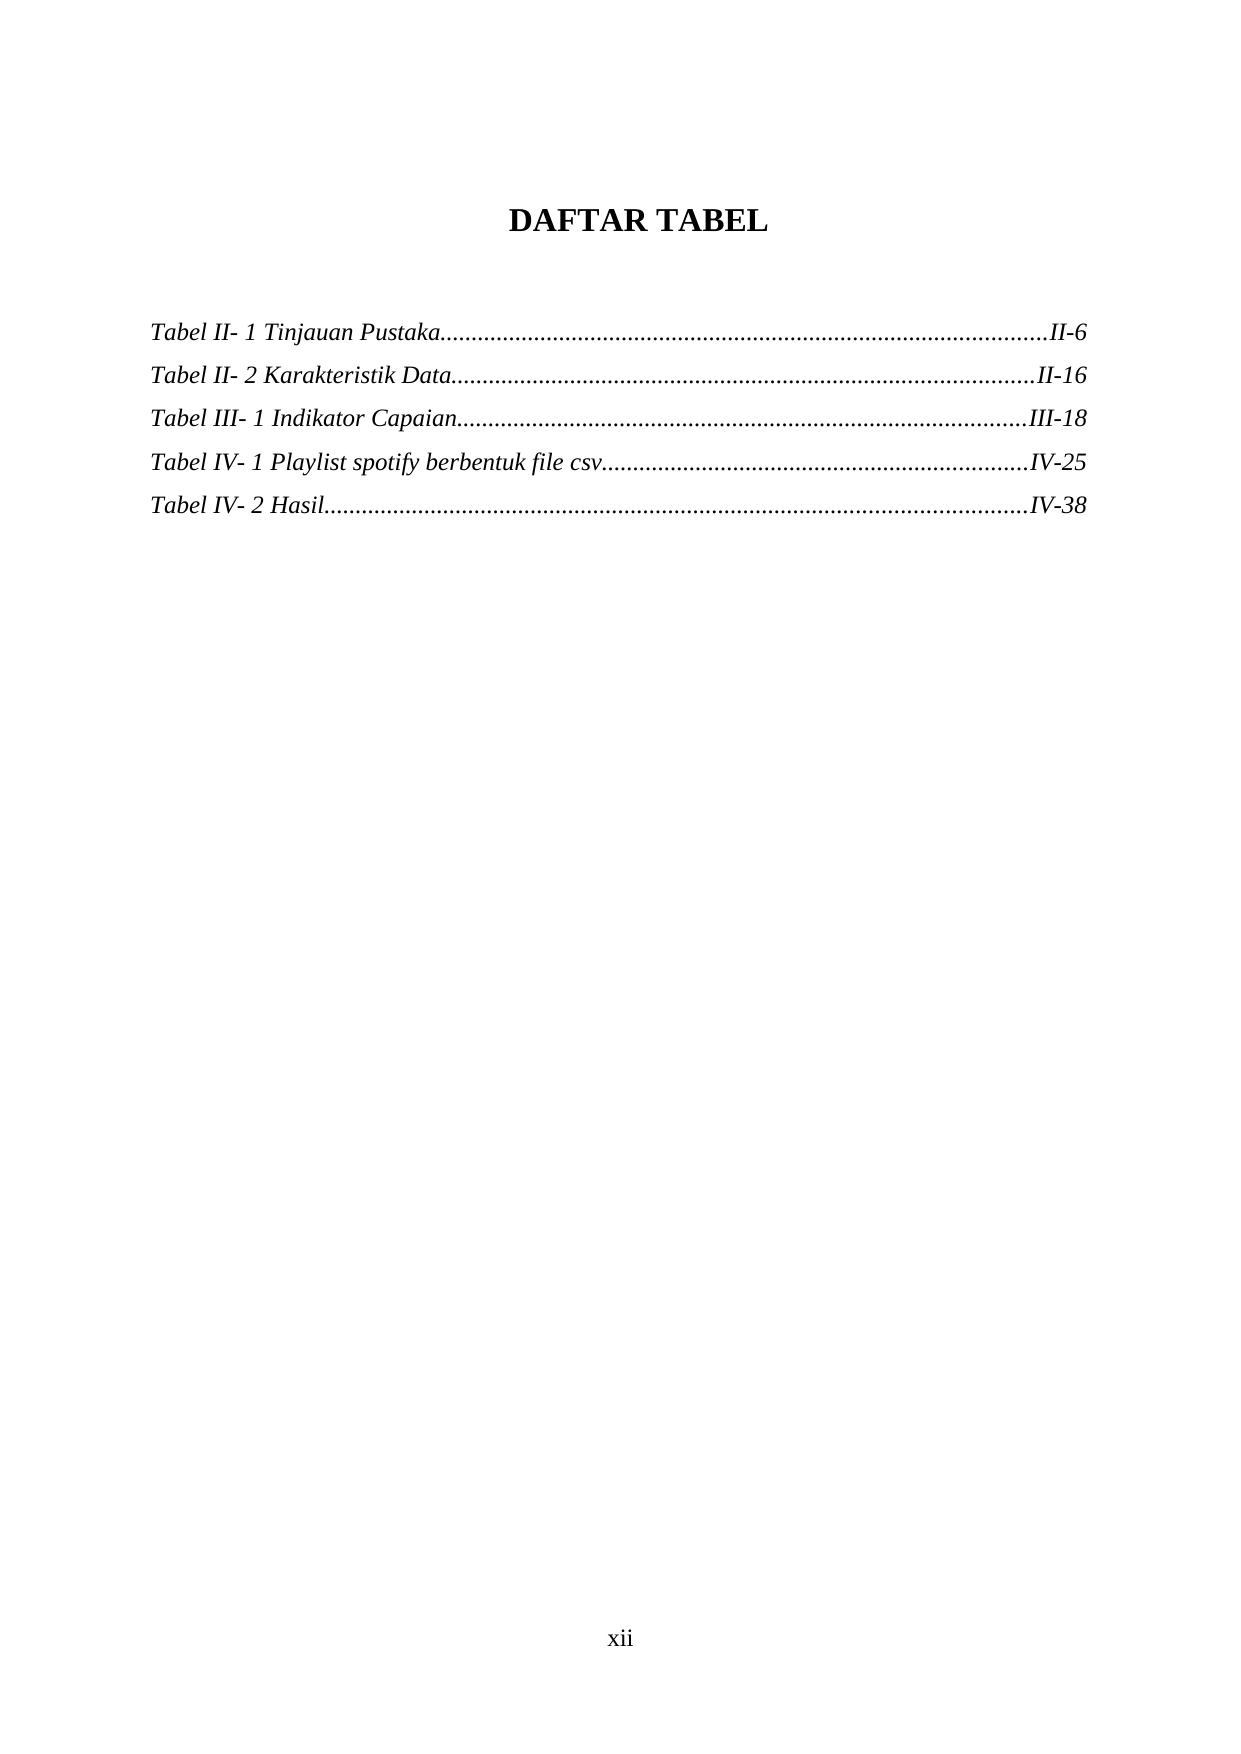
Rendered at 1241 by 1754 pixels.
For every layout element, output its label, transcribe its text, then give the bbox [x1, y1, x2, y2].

text Tabel II- 2 Karakteristik Data II-16 [150, 360, 1090, 389]
text Tabel IV- 1 Playlist spotify berbentuk file csv IV-25 [150, 447, 1090, 475]
text Tabel II- 1 Tinjauan Pustaka II-6 [150, 317, 1090, 346]
subtitle DAFTAR TABEL [187, 200, 1090, 238]
text Tabel IV- 2 Hasil IV-38 [150, 490, 1090, 518]
text Tabel III- 1 Indikator Capaian III-18 [150, 403, 1090, 432]
